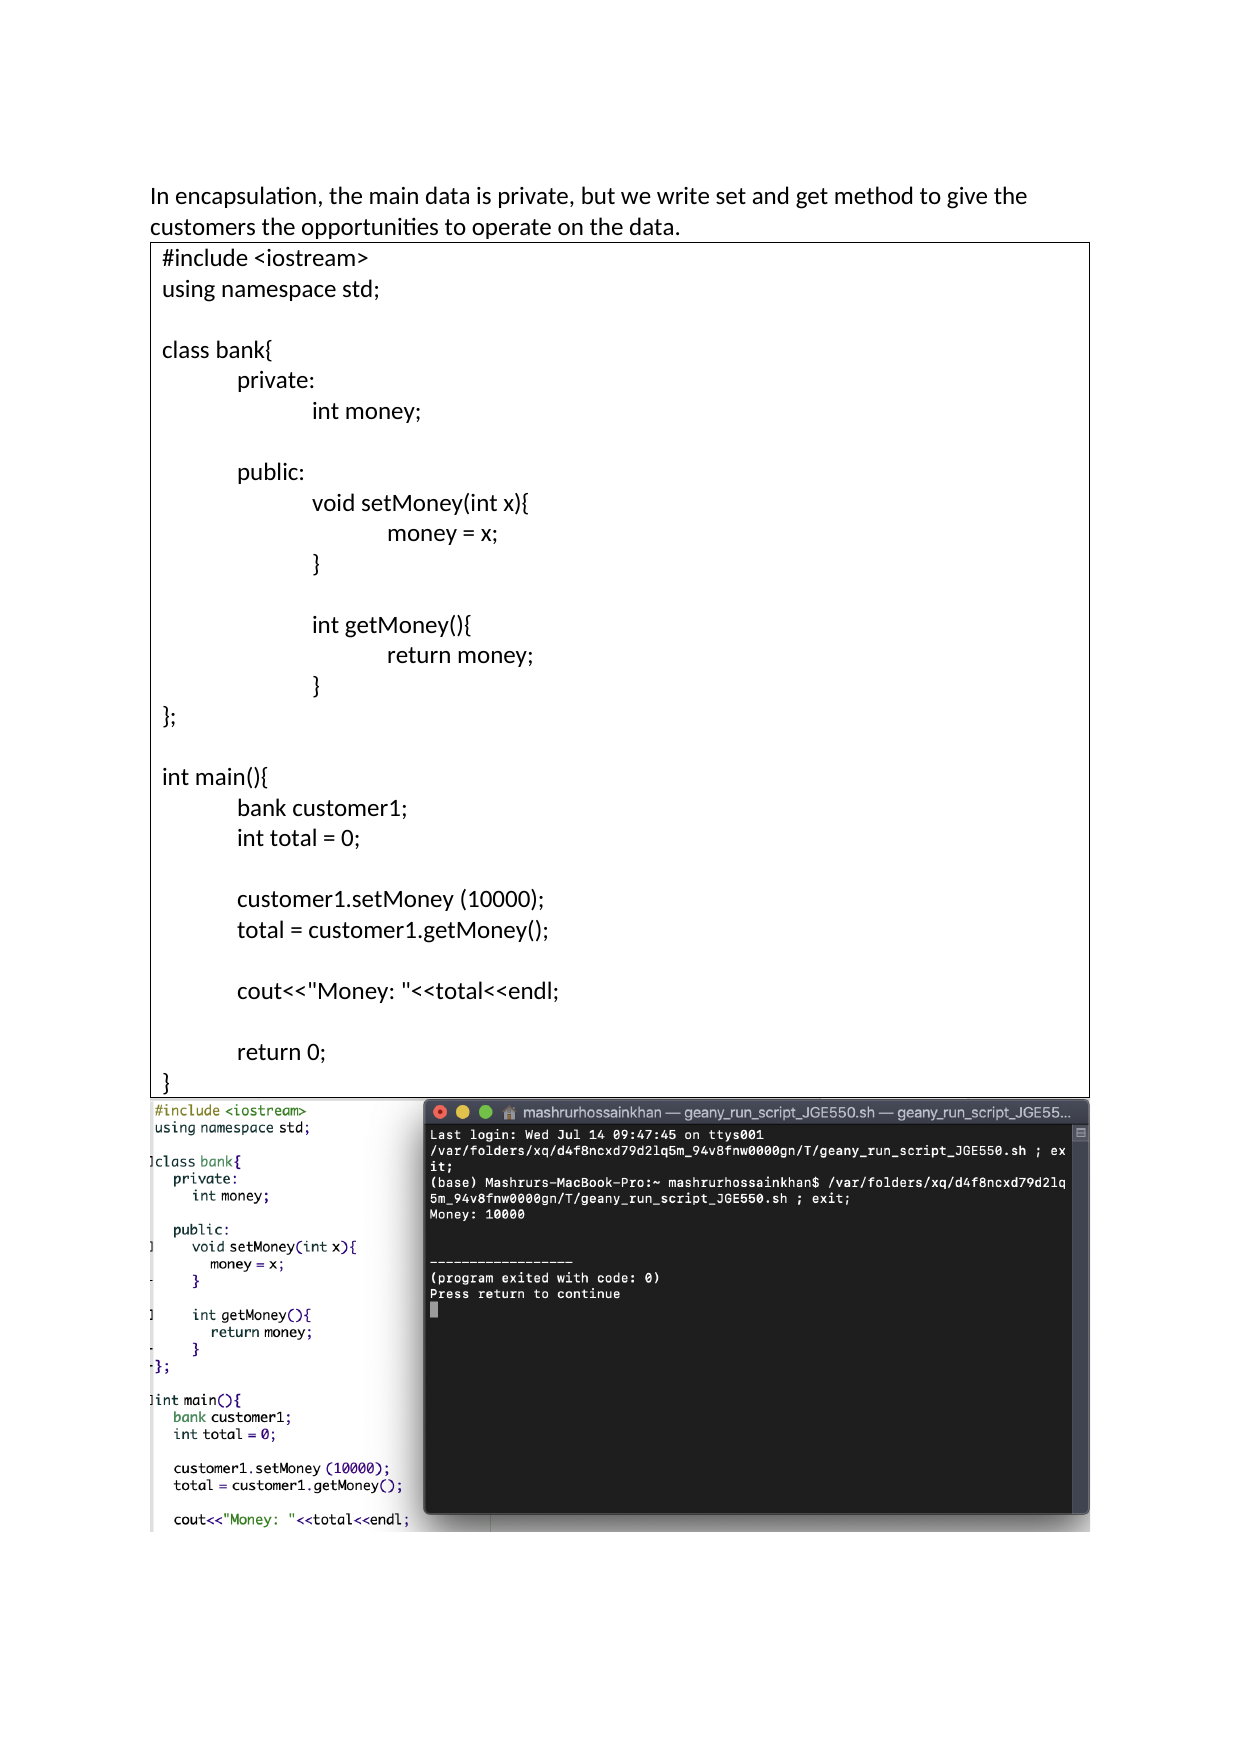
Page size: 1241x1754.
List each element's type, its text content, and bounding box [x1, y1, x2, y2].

table_header #include <iostream> using namespace std; class bank{ private: int money; public: void setMoney(int x){ money = x; } int getMoney(){ return money; } }; int main(){ bank customer1; int total = 0; customer1.setMoney (10000); total = customer1.getMoney(); cout<<"Money: "<<total<<endl; return 0; } [151, 243, 1089, 1097]
picture [150, 1098, 1091, 1532]
text In encapsulation, the main data is private, but we write set and get method to give the customers the opportunities to operate on the data. [150, 181, 1090, 242]
